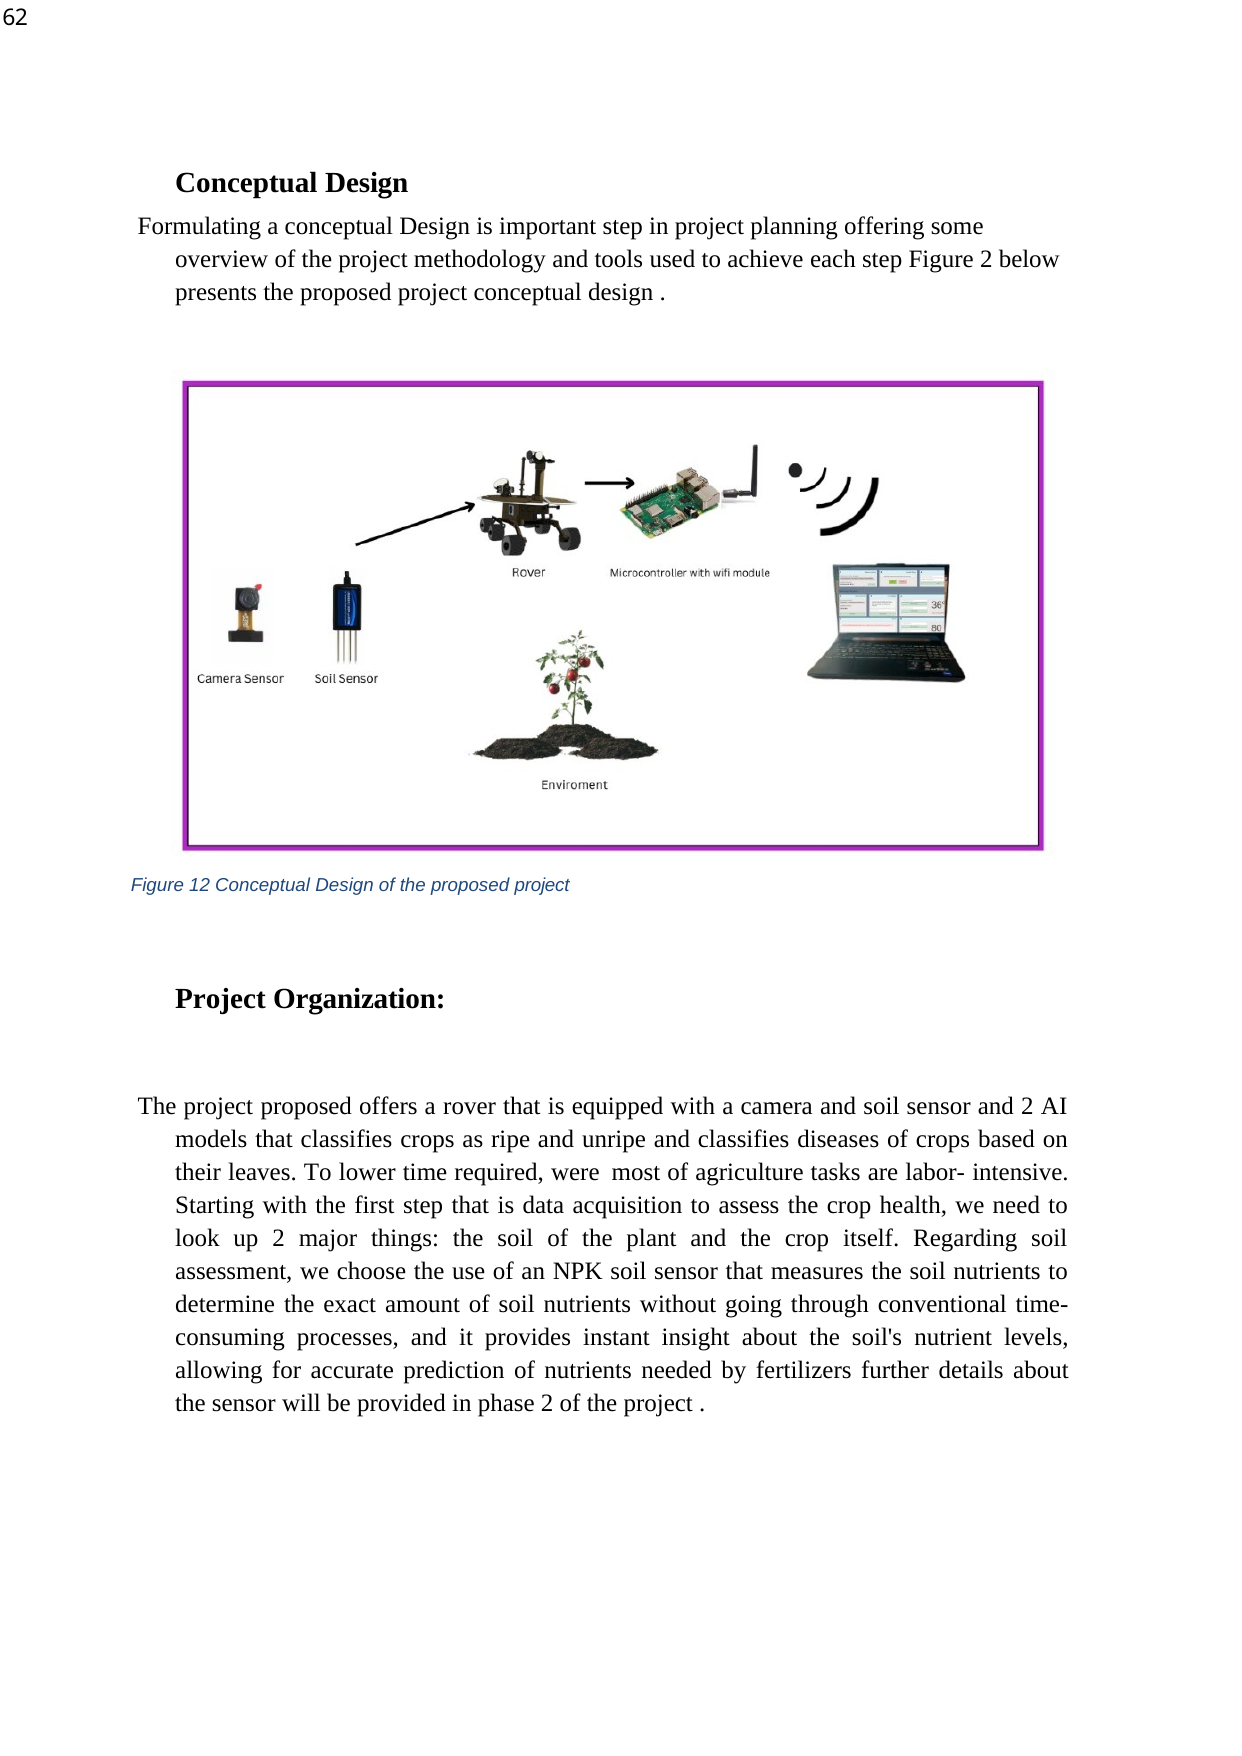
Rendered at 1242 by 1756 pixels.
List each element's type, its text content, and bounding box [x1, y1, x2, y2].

text The project proposed offers a rover that is equipped with a camera and soil sensor and 2 AI models that classifies crops as ripe and unripe and classifies diseases of crops based on their leaves. To lower time required, were most of agriculture tasks are labor- intensive. Starting with the first step that is data acquisition to assess the crop health, we need to look up 2 major things: the soil of the plant and the crop itself. Regarding soil assessment, we choose the use of an NPK soil sensor that measures the soil nutrients to determine the exact amount of soil nutrients without going through conventional time- consuming processes, and it provides instant insight about the soil's nutrient levels, allowing for accurate prediction of nutrients needed by fertilizers further details about the sensor will be provided in phase 2 of the project . [137, 1091, 1069, 1417]
picture [170, 370, 1056, 857]
text Formulating a conceptual Design is important step in project planning offering some overview of the project methodology and tools used to achieve each step Figure 2 below presents the proposed project conceptual design . [137, 211, 1069, 306]
subtitle Conceptual Design [175, 165, 1197, 198]
subtitle Project Organization: [175, 981, 1197, 1014]
